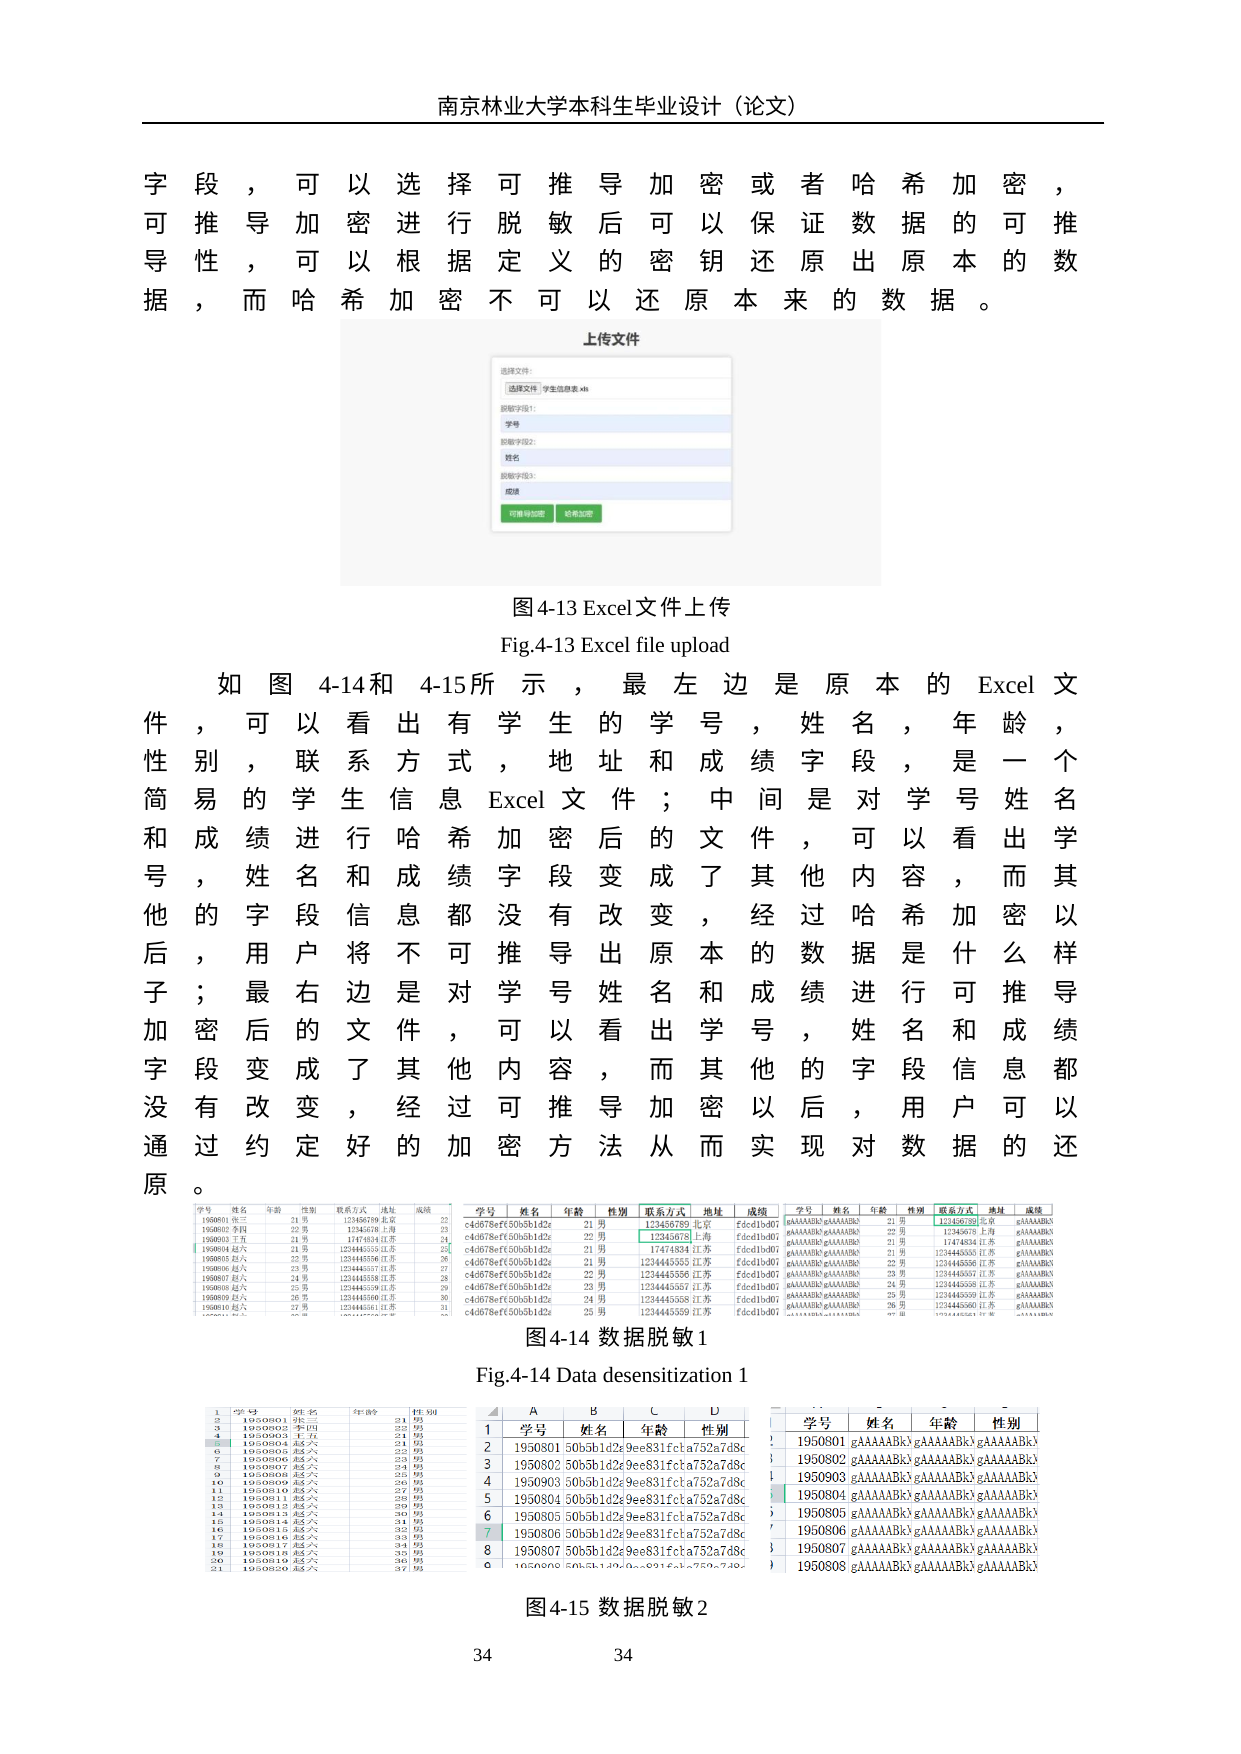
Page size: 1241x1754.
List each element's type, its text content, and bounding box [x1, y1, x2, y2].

picture [340, 319, 882, 586]
picture [205, 1407, 467, 1572]
picture [770, 1407, 1040, 1573]
picture [192, 1203, 452, 1316]
text Fig.4-13 Excel file upload [144, 625, 1102, 664]
picture [463, 1203, 779, 1316]
picture [475, 1407, 750, 1568]
picture [782, 1203, 1053, 1316]
text 图4-13 Excel文件上传 [144, 587, 1102, 625]
text 图4-14数据脱敏1 [144, 1317, 1102, 1356]
text 如图4-14和4-15所示，最左边是原本的Excel文件，可以看出有学生的学号，姓名，年龄，性别，联系方式，地址和成绩字段，是一个简易的学生信息Excel文件；中间是对学号姓名和成绩进行哈希加密后的文件，可以看出学号，姓名和成绩字段变成了其他内容，而其他的字段信息都没有改变，经过哈希加密以后，用户将不可推导出原本的数据是什么样子；最右边是对学号姓名和成绩进行可推导加密后的文件，可以看出学号，姓名和成绩字段变成了其他内容，而其他的字段信息都没有改变，经过可推导加密以后，用户可以通过约定好的加密方法从而实现对数据的还原。 [144, 664, 1102, 1202]
text 图4-15数据脱敏2 [144, 1586, 1102, 1624]
text Fig.4-14 Data desensitization 1 [144, 1356, 1102, 1394]
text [144, 164, 1102, 318]
